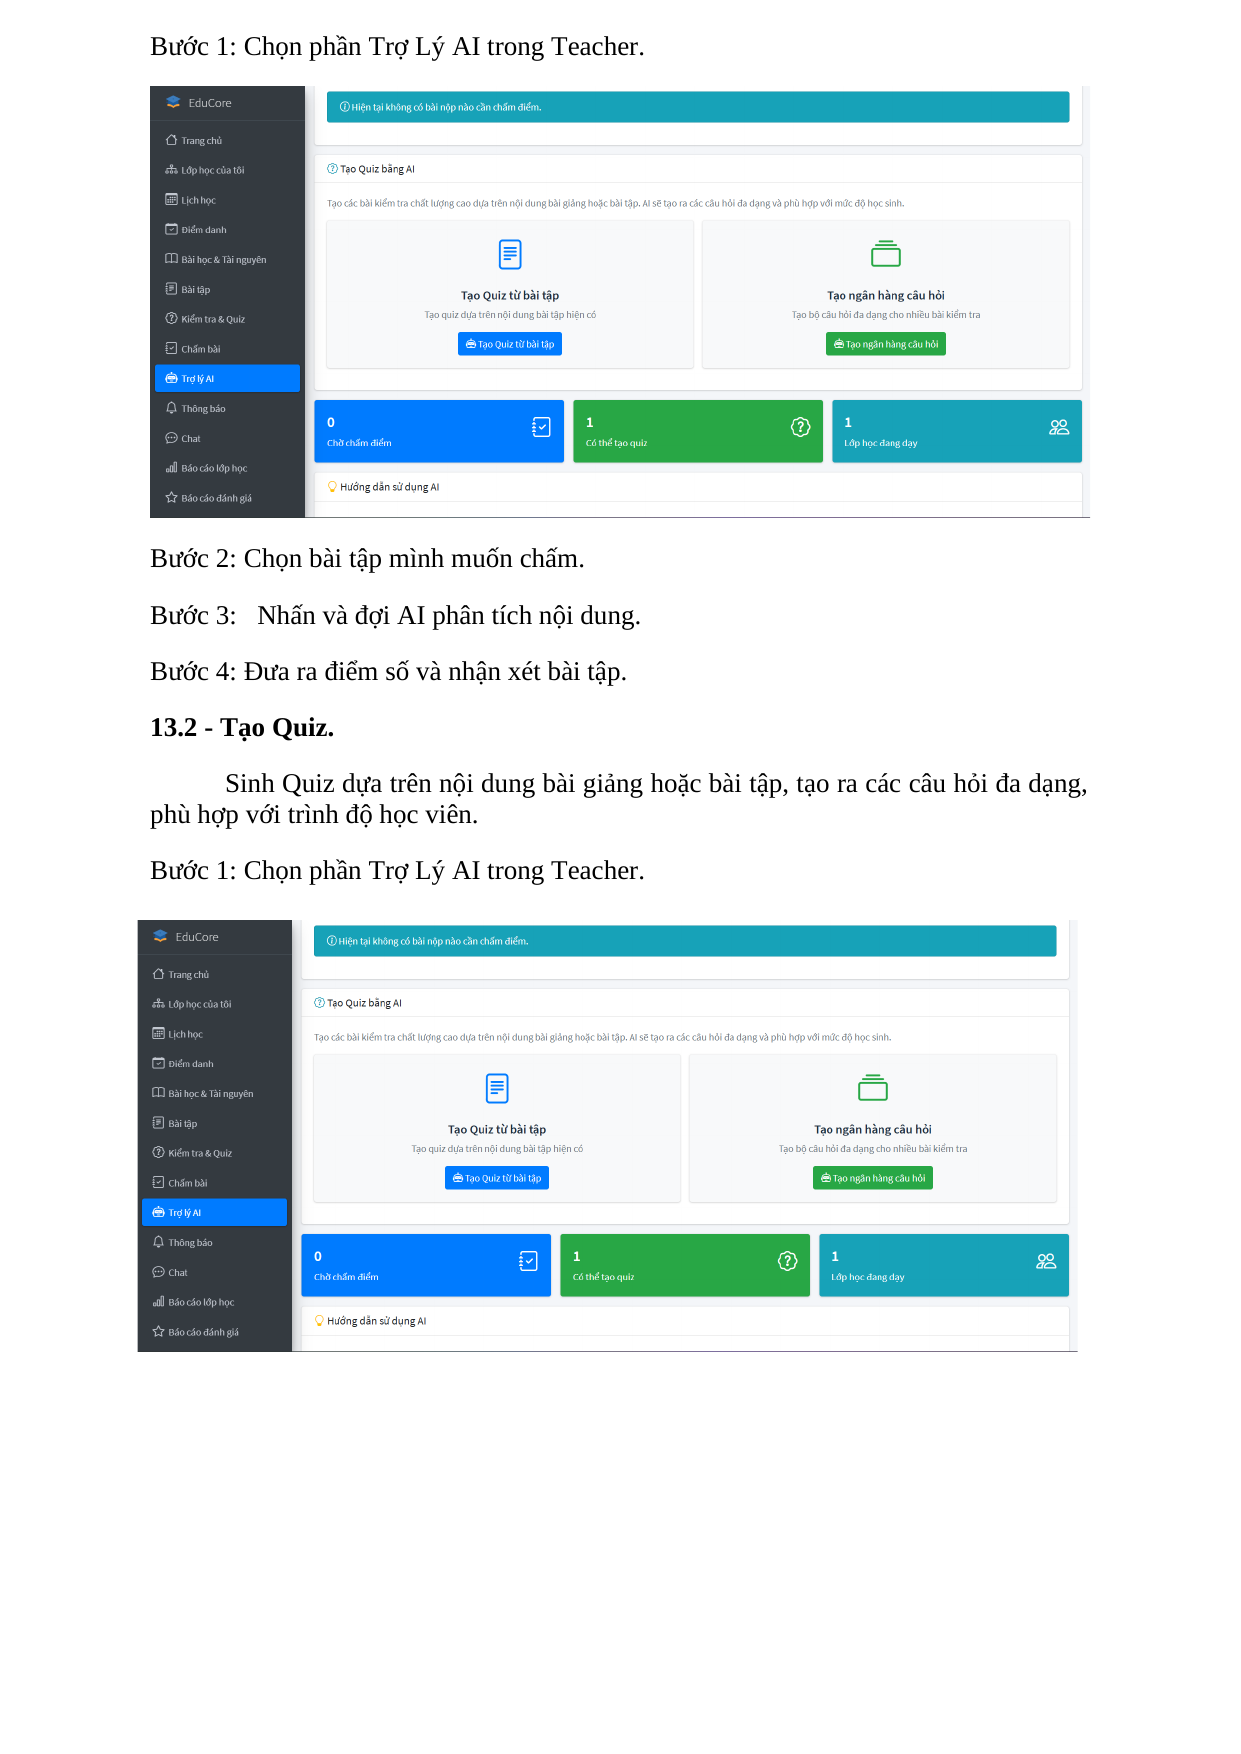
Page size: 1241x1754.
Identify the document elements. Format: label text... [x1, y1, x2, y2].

picture [150, 86, 1091, 518]
subtitle 13.2 - Tạo Quiz. [150, 711, 1090, 742]
subtitle Bước 3: Nhấn và đợi AI phân tích nội dung. [150, 599, 1090, 630]
subtitle Bước 4: Đưa ra điểm số và nhận xét bài tập. [150, 655, 1090, 686]
text Sinh Quiz dựa trên nội dung bài giảng hoặc bài tập, tạo ra các câu hỏi đa dạng, phù hợp với trình độ học viên. [150, 767, 1090, 829]
subtitle Bước 1: Chọn phần Trợ Lý AI trong Teacher. [150, 30, 1090, 61]
text Bước 1: Chọn phần Trợ Lý AI trong Teacher. [150, 854, 1090, 886]
picture [137, 920, 1078, 1352]
subtitle Bước 2: Chọn bài tập mình muốn chấm. [150, 543, 1090, 574]
